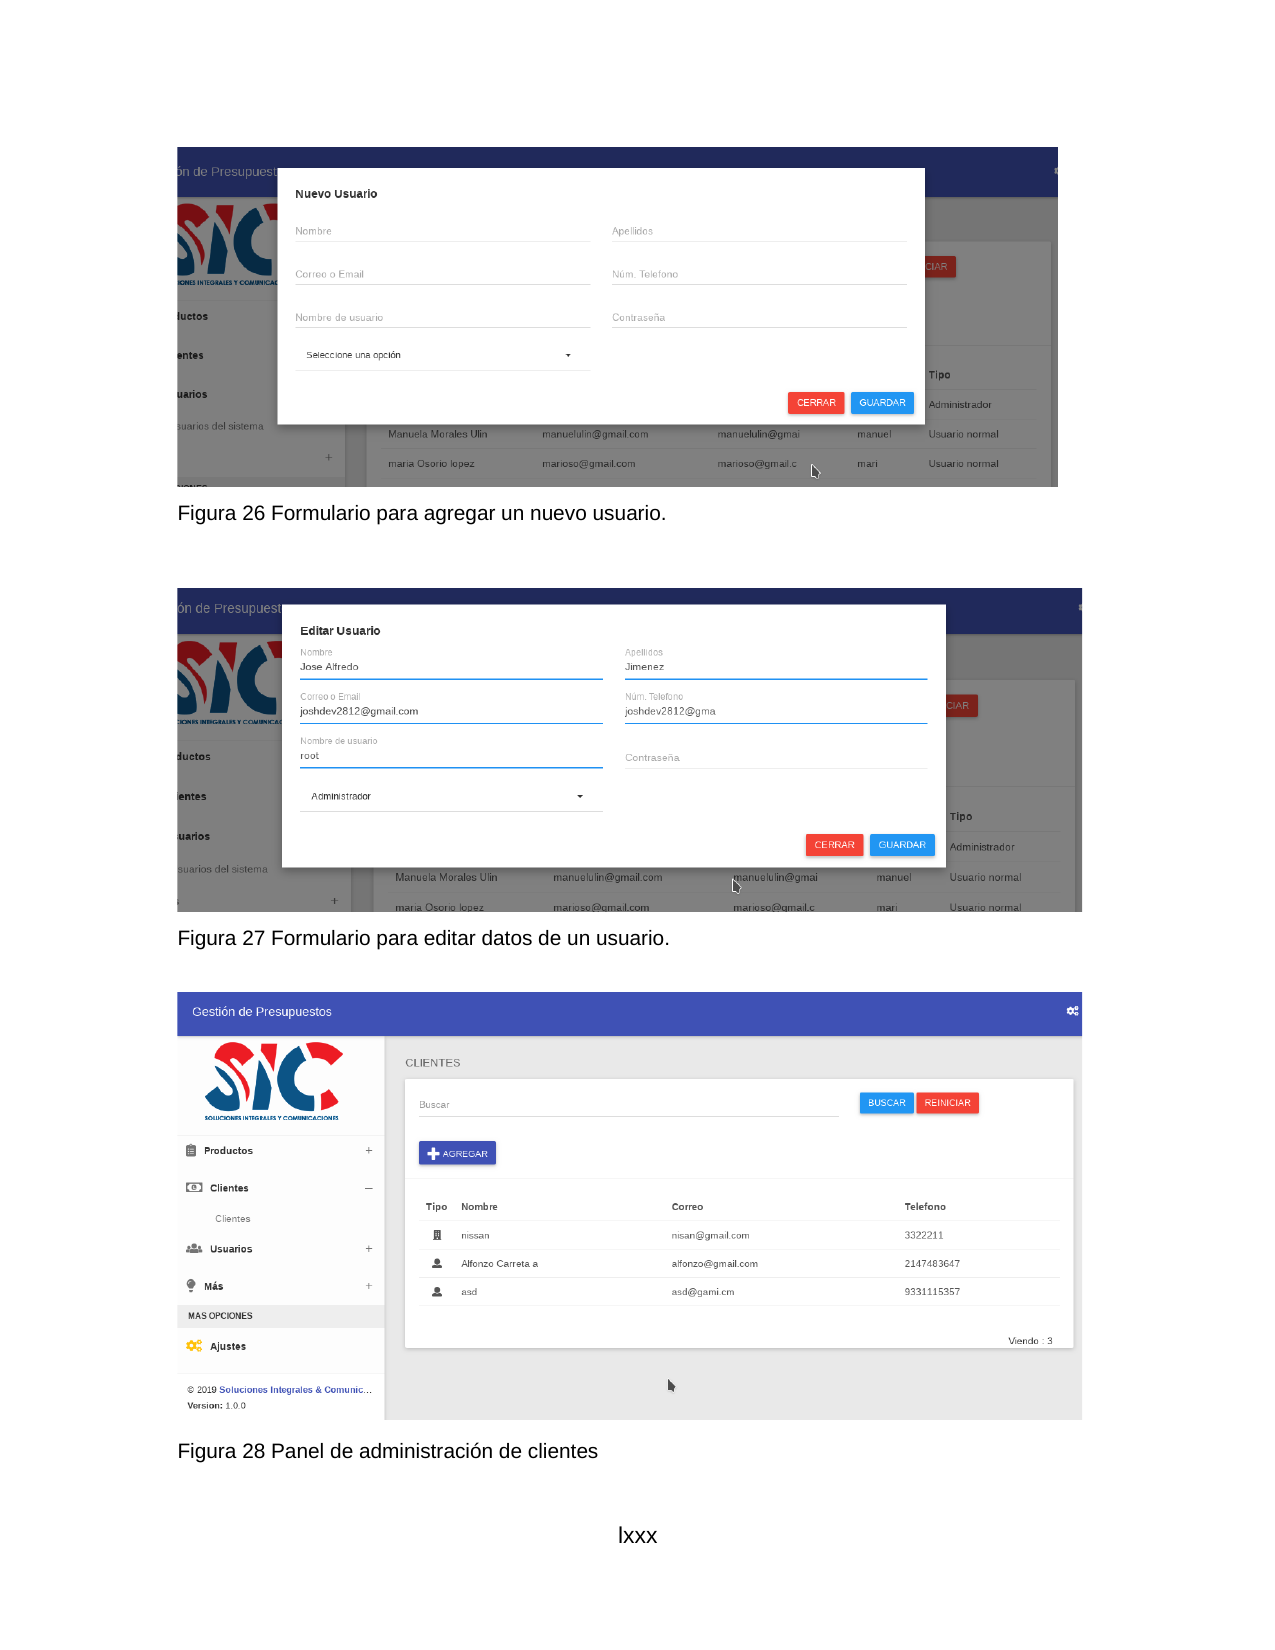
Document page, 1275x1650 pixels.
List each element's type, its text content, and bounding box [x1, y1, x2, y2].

text Figura 28 Panel de administración de clientes [177, 1438, 1098, 1462]
text Figura 26 Formulario para agregar un nuevo usuario. [177, 501, 1098, 525]
text Figura 27 Formulario para editar datos de un usuario. [177, 925, 1098, 949]
picture [177, 588, 1083, 912]
picture [177, 992, 1083, 1420]
picture [177, 147, 1058, 487]
